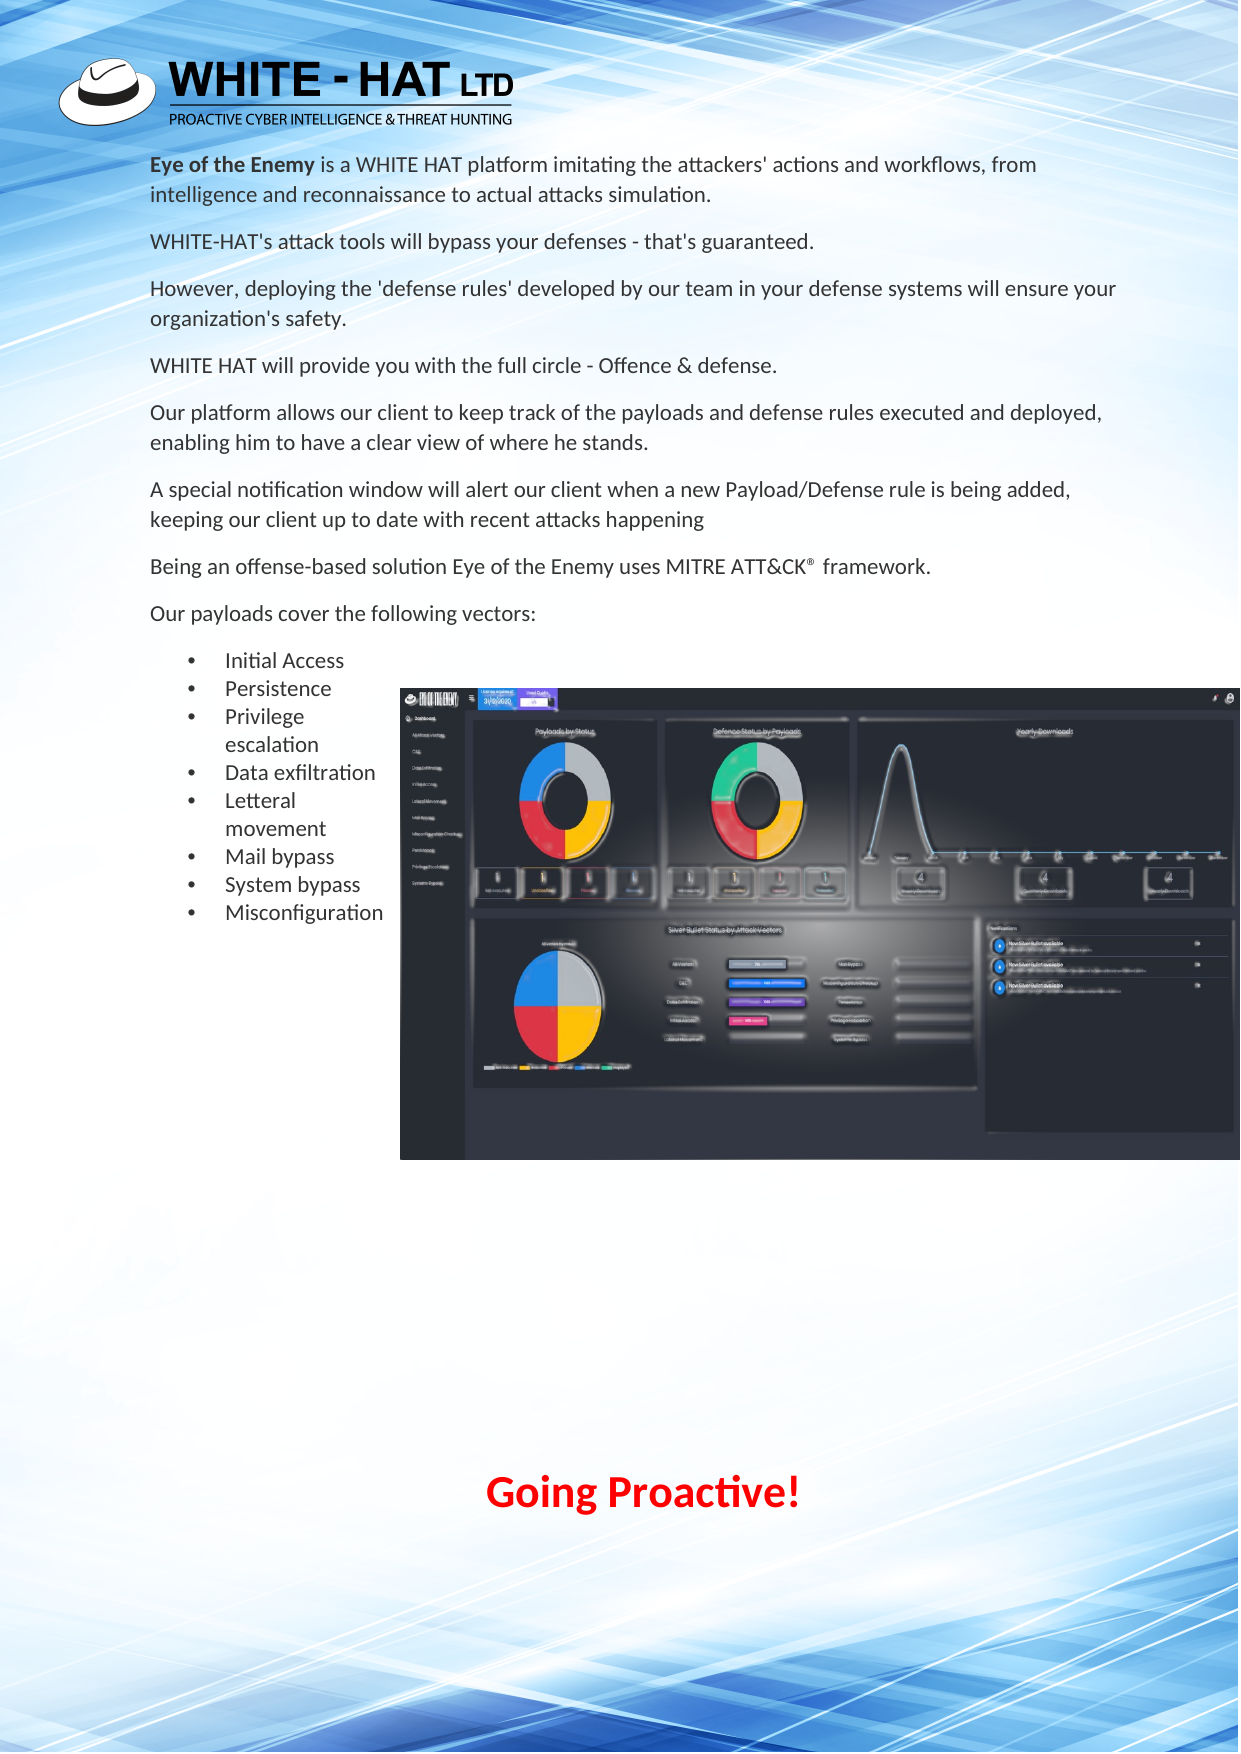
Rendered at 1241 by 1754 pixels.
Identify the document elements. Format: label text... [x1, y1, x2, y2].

text However, deploying the 'defense rules' developed by our team in your defense systems will ensure your organization's safety. [150, 274, 1137, 332]
list Initial Access [187, 646, 1137, 674]
picture [0, 0, 1240, 1752]
text Our payloads cover the following vectors: [150, 599, 1137, 627]
text A special notification window will alert our client when a new Payload/Defense rule is being added, keeping our client up to date with recent attacks happening [150, 475, 1137, 533]
list Privilege escalation [187, 702, 400, 758]
text Going Proactive! [150, 1463, 1137, 1519]
list Mail bypass [187, 842, 400, 870]
text Our platform allows our client to keep track of the payloads and defense rules executed and deployed, enabling him to have a clear view of where he stands. [150, 398, 1137, 456]
text WHITE HAT will provide you with the full circle - Offence & defense. [150, 351, 1137, 379]
list Persistence [187, 674, 1137, 702]
list System bypass [187, 870, 400, 898]
text WHITE-HAT's attack tools will bypass your defenses - that's guaranteed. [150, 227, 1137, 255]
list Letteral movement [187, 786, 400, 842]
list Data exfiltration [187, 758, 400, 786]
text Being an offense-based solution Eye of the Enemy uses MITRE ATT&CK® framework. [150, 552, 1137, 580]
text Eye of the Enemy is a WHITE HAT platform imitating the attackers' actions and workflows, from intelligence and reconnaissance to actual attacks simulation. [150, 150, 1137, 208]
list Misconfiguration [187, 898, 400, 926]
